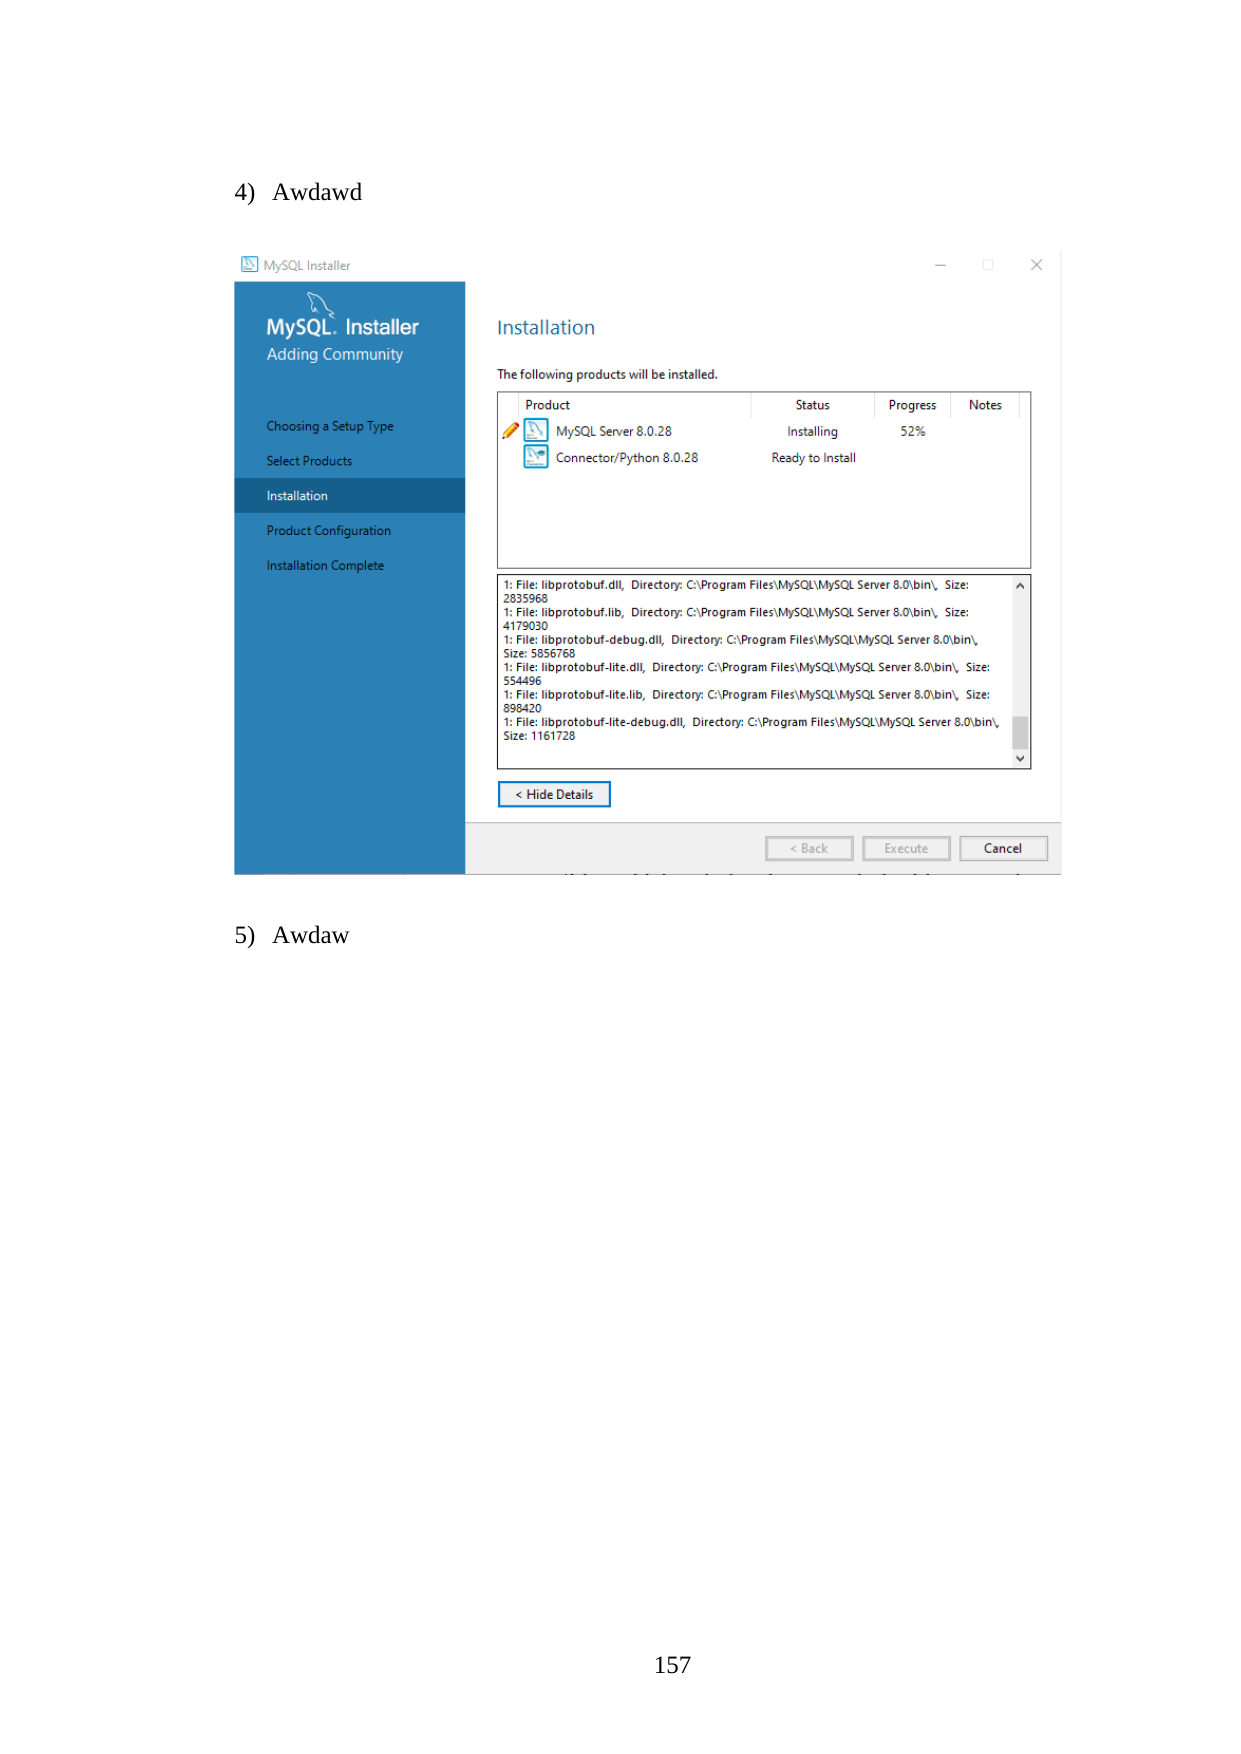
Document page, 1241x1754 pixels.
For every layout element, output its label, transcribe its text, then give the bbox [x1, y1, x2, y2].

list Awdawd [234, 177, 1063, 206]
list Awdaw [234, 920, 1063, 949]
picture [234, 251, 1062, 875]
